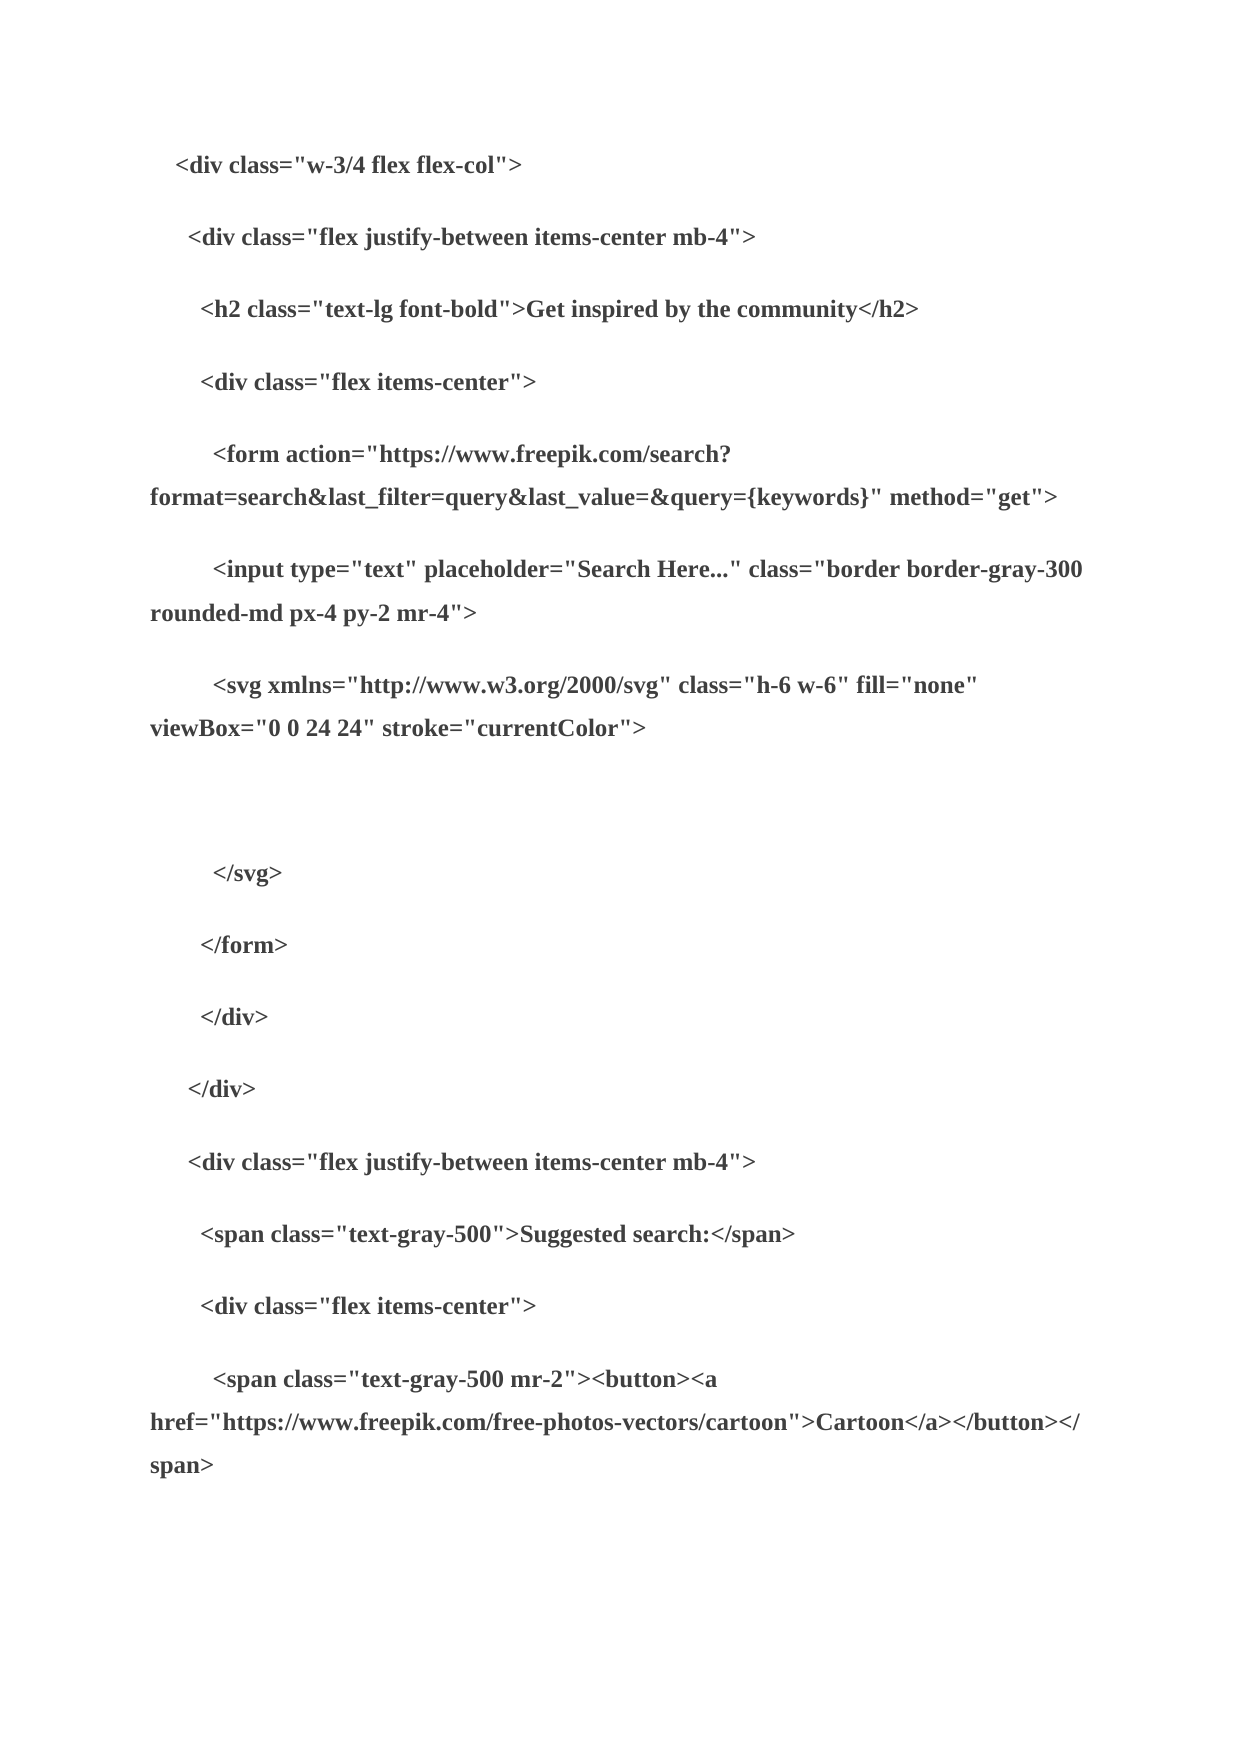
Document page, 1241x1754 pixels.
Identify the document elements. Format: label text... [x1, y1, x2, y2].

text <span class="text-gray-500">Suggested search:</span> [150, 1219, 1090, 1248]
text </form> [150, 930, 1090, 959]
text </div> [150, 1002, 1090, 1031]
text <div class="flex items-center"> [150, 367, 1090, 396]
text </div> [150, 1074, 1090, 1103]
text <input type="text" placeholder="Search Here..." class="border border-gray-300 rounded-md px-4 py-2 mr-4"> [150, 554, 1090, 626]
text <form action="https://www.freepik.com/search?format=search&last_filter=query&last_value=&query={keywords}" method="get"> [150, 439, 1090, 511]
text <div class="w-3/4 flex flex-col"> [150, 150, 1090, 179]
text <div class="flex items-center"> [150, 1291, 1090, 1320]
text <h2 class="text-lg font-bold">Get inspired by the community</h2> [150, 294, 1090, 323]
text <span class="text-gray-500 mr-2"><button><a href="https://www.freepik.com/free-photos-vectors/cartoon">Cartoon</a></button></span> [150, 1364, 1090, 1479]
text </svg> [150, 858, 1090, 886]
text <div class="flex justify-between items-center mb-4"> [150, 1147, 1090, 1176]
text <svg xmlns="http://www.w3.org/2000/svg" class="h-6 w-6" fill="none" viewBox="0 0 24 24" stroke="currentColor"> [150, 670, 1090, 742]
text <div class="flex justify-between items-center mb-4"> [150, 222, 1090, 251]
